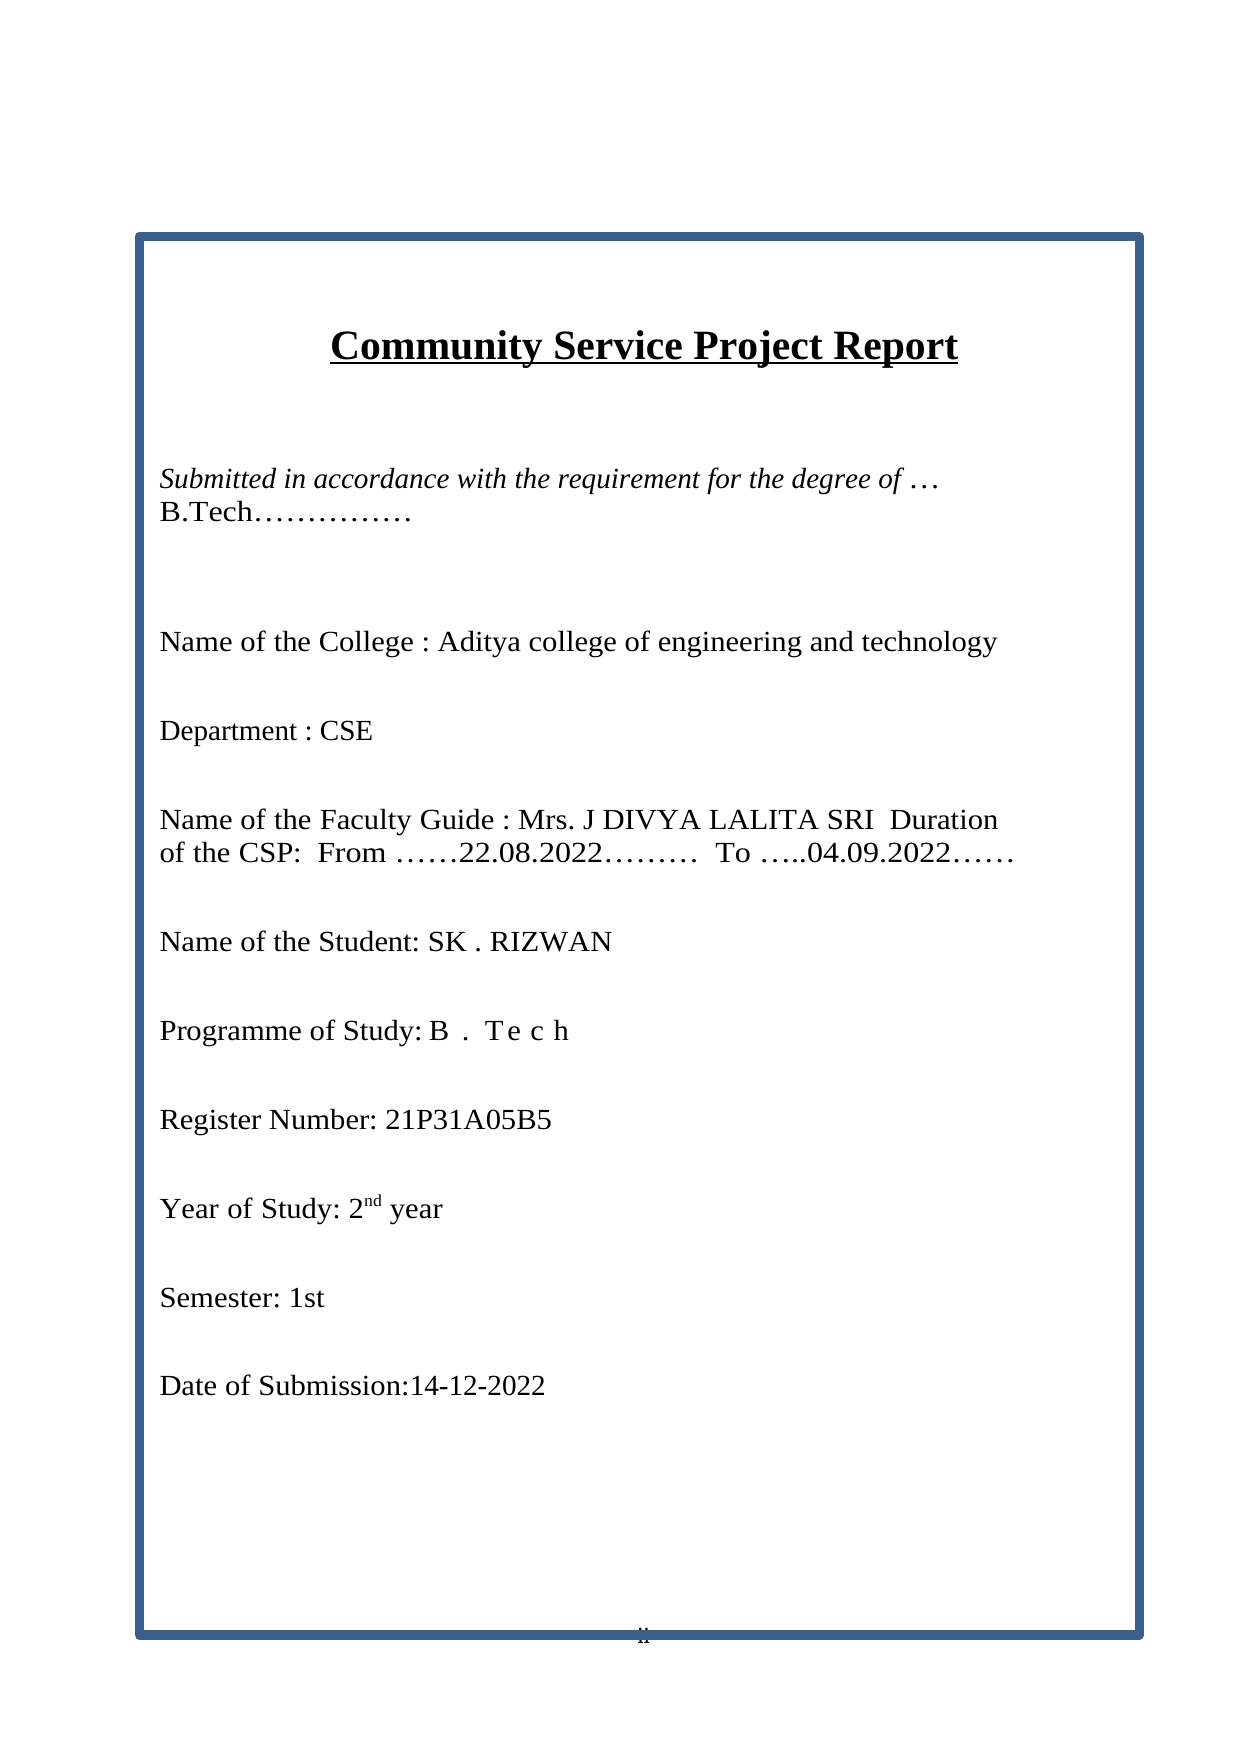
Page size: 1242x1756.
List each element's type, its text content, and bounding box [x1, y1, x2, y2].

text Year of Study: 2nd year [159, 1191, 1125, 1224]
text Name of the Faculty Guide : Mrs. J DIVYA LALITA SRI Duration [159, 802, 1135, 836]
text of the CSP: From ……22.08.2022……… To …..04.09.2022…… [159, 836, 1135, 869]
text Submitted in accordance with the requirement for the degree of …B.Tech…………… [159, 461, 1135, 528]
text Programme of Study: B . T e c h [159, 1013, 1036, 1047]
text Department : CSE [159, 713, 1135, 746]
text Name of the Student: SK . RIZWAN [159, 924, 696, 958]
text Name of the College : Aditya college of engineering and technology [159, 624, 1135, 658]
text Date of Submission:14-12-2022 [159, 1368, 859, 1402]
text Register Number: 21P31A05B5 [159, 1102, 1036, 1136]
text Semester: 1st [159, 1280, 1125, 1313]
subtitle Community Service Project Report [159, 320, 1128, 368]
